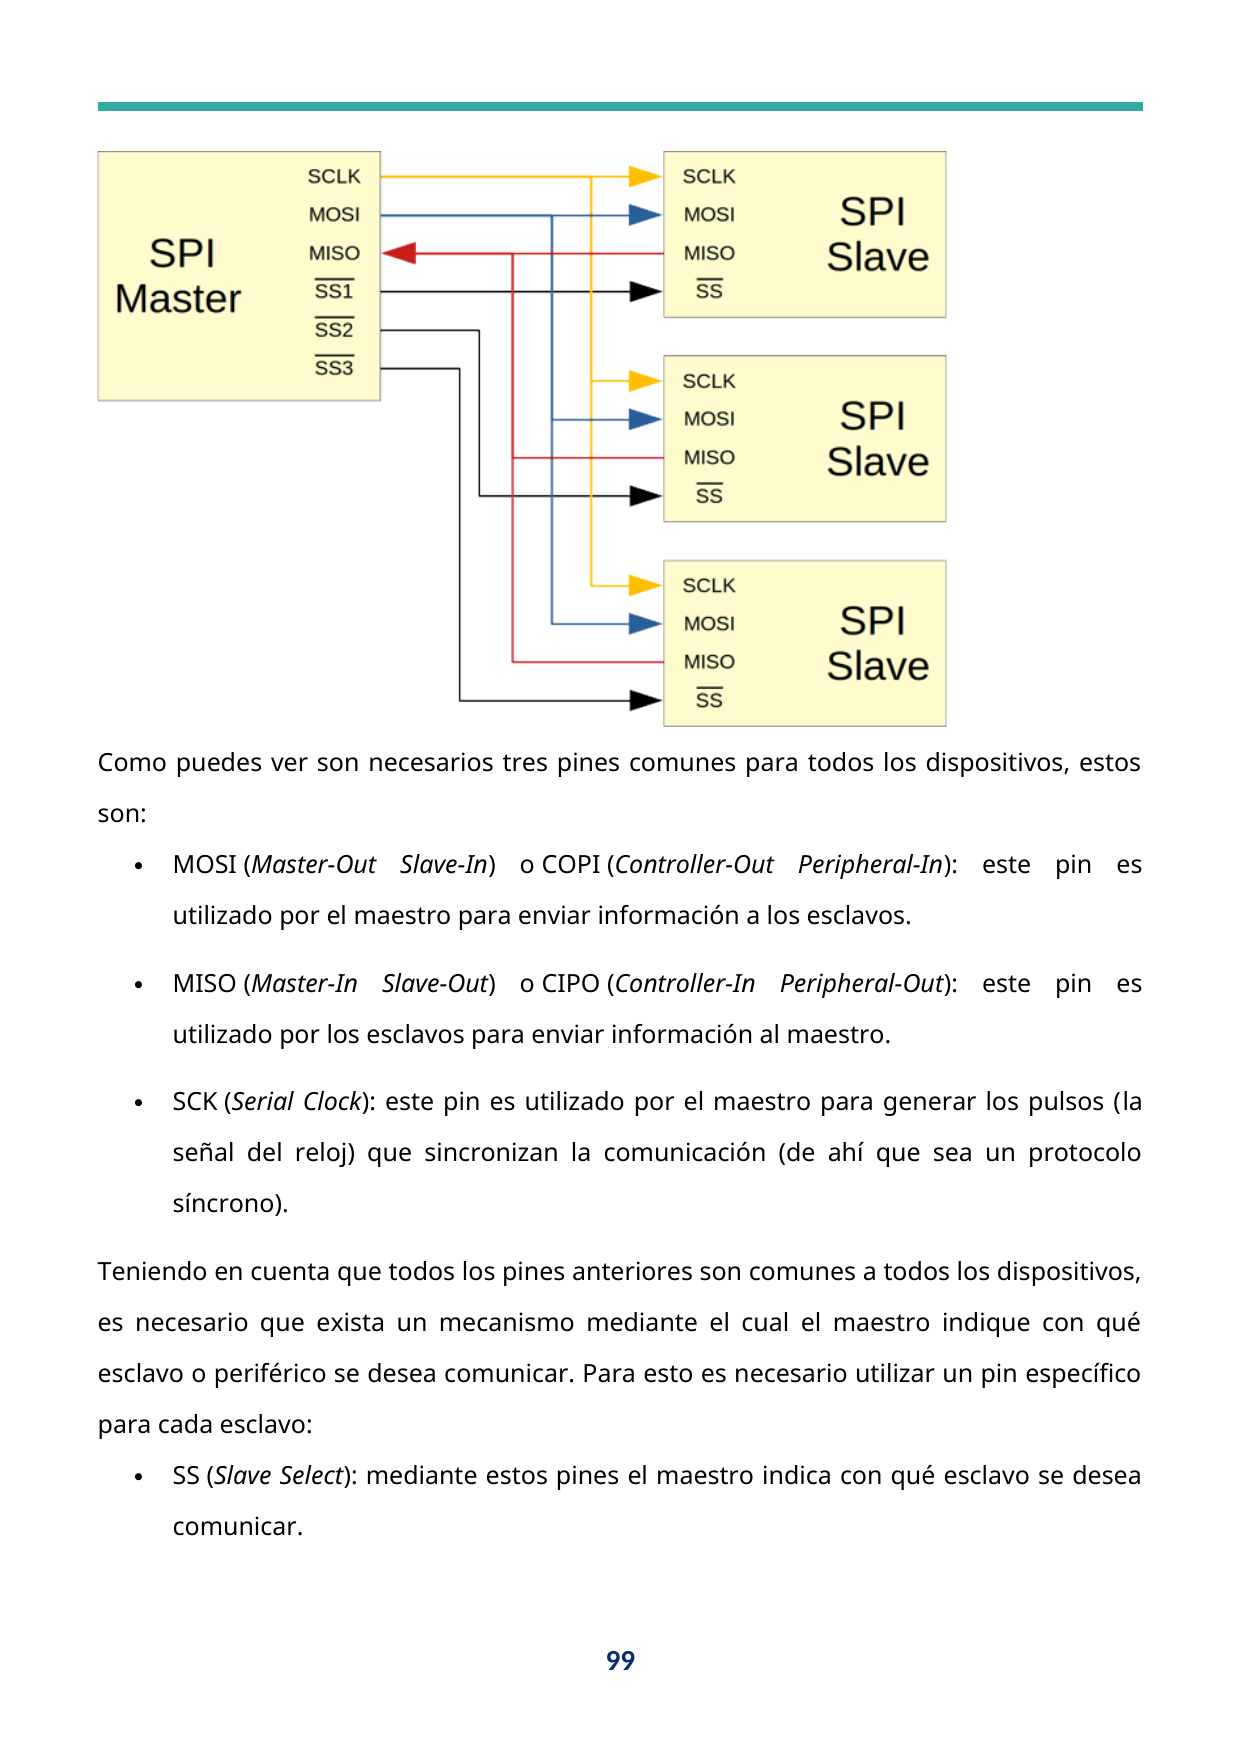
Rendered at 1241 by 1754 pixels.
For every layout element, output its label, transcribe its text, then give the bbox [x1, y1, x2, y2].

list MOSI (Master-Out Slave-In) o COPI (Controller-Out Peripheral-In): este pin es utilizado por el maestro para enviar información a los esclavos. [135, 846, 1143, 932]
text Teniendo en cuenta que todos los pines anteriores son comunes a todos los dispositivos, es necesario que exista un mecanismo mediante el cual el maestro indique con qué esclavo o periférico se desea comunicar. Para esto es necesario utilizar un pin específico para cada esclavo: [97, 1254, 1143, 1441]
picture [97, 151, 947, 727]
list MISO (Master-In Slave-Out) o CIPO (Controller-In Peripheral-Out): este pin es utilizado por los esclavos para enviar información al maestro. [135, 965, 1143, 1050]
text Como puedes ver son necesarios tres pines comunes para todos los dispositivos, estos son: [97, 744, 1143, 829]
list SCK (Serial Clock): este pin es utilizado por el maestro para generar los pulsos (la señal del reloj) que sincronizan la comunicación (de ahí que sea un protocolo síncrono). [135, 1084, 1143, 1220]
list SS (Slave Select): mediante estos pines el maestro indica con qué esclavo se desea comunicar. [135, 1458, 1143, 1543]
